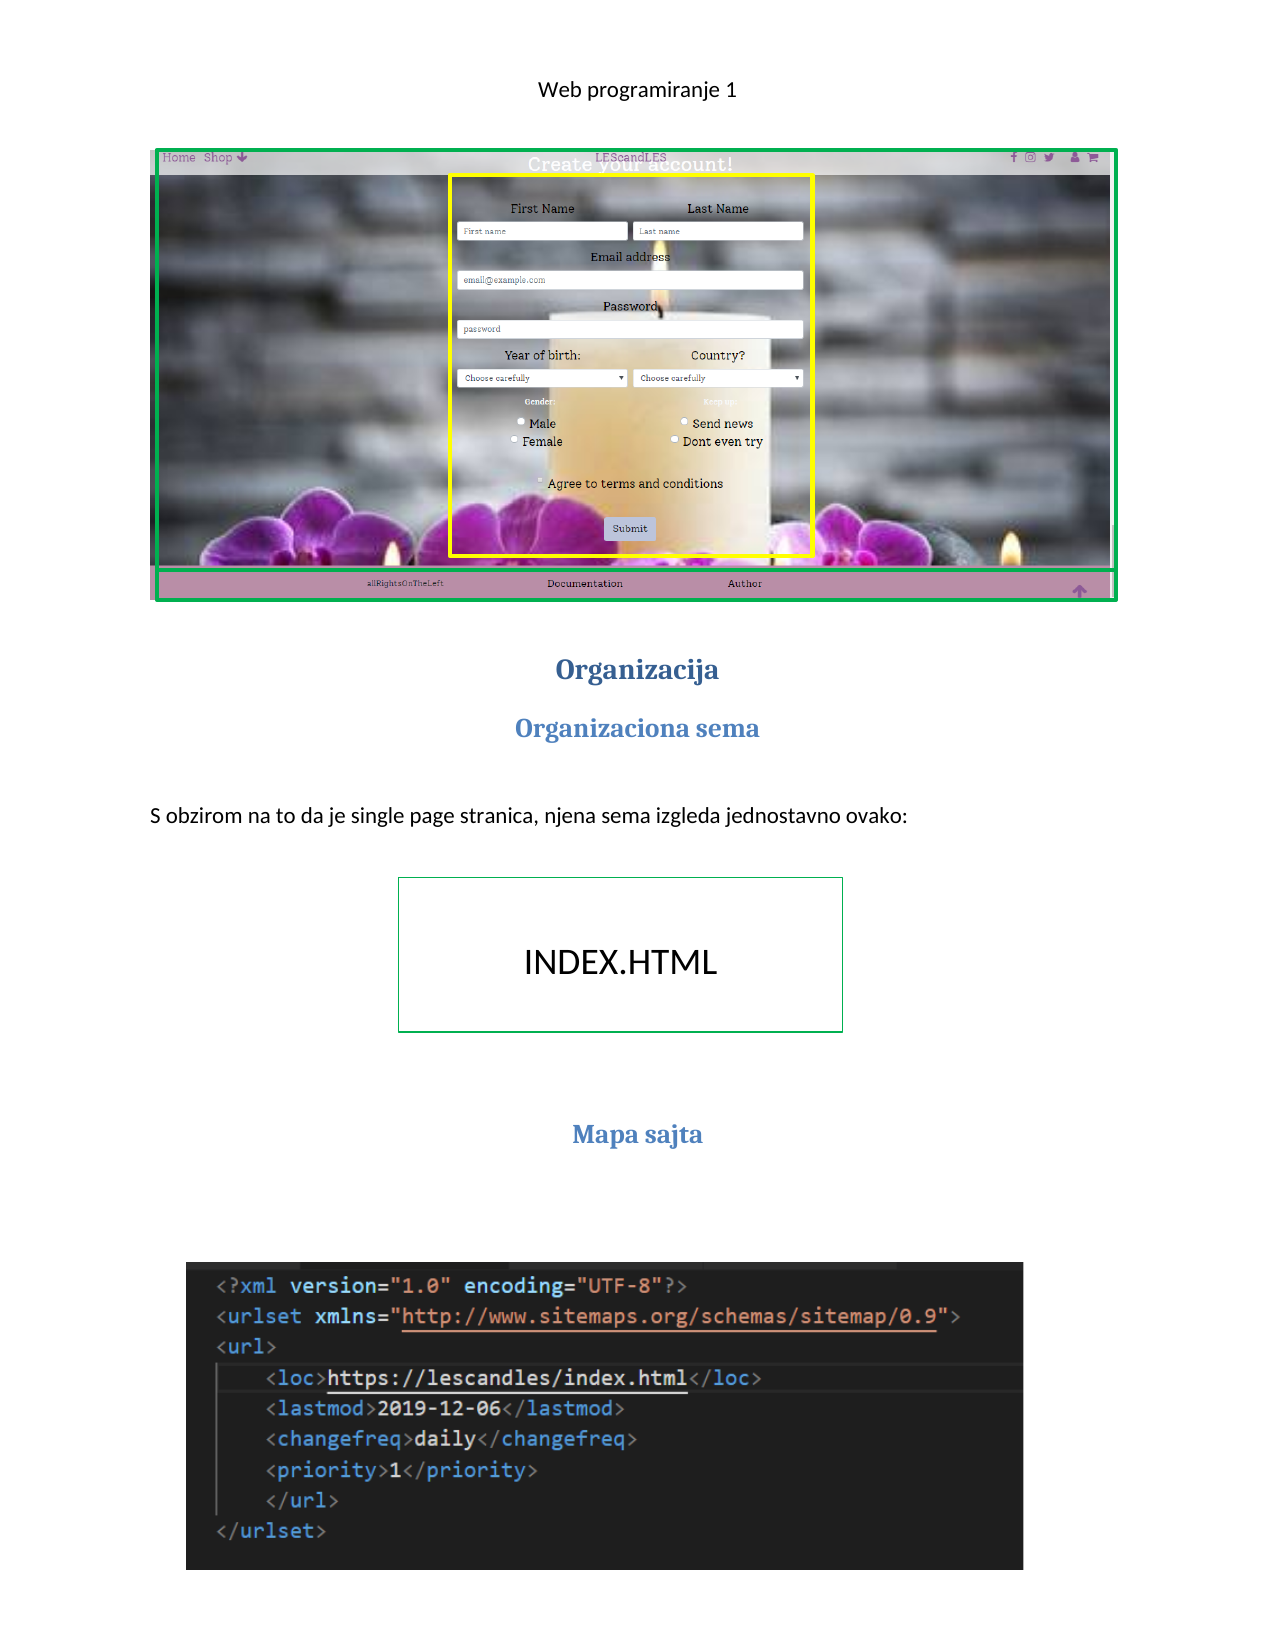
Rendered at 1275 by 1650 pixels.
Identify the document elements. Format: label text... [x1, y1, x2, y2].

subtitle Mapa sajta [150, 1119, 1125, 1151]
picture [159, 152, 1114, 568]
text S obzirom na to da je single page stranica, njena sema izgleda jednostavno ovako: [150, 801, 1125, 829]
picture [186, 1262, 1024, 1570]
picture [150, 150, 155, 600]
subtitle Organizacija [150, 653, 1125, 687]
subtitle Organizaciona sema [150, 713, 1125, 744]
picture [159, 572, 1114, 598]
